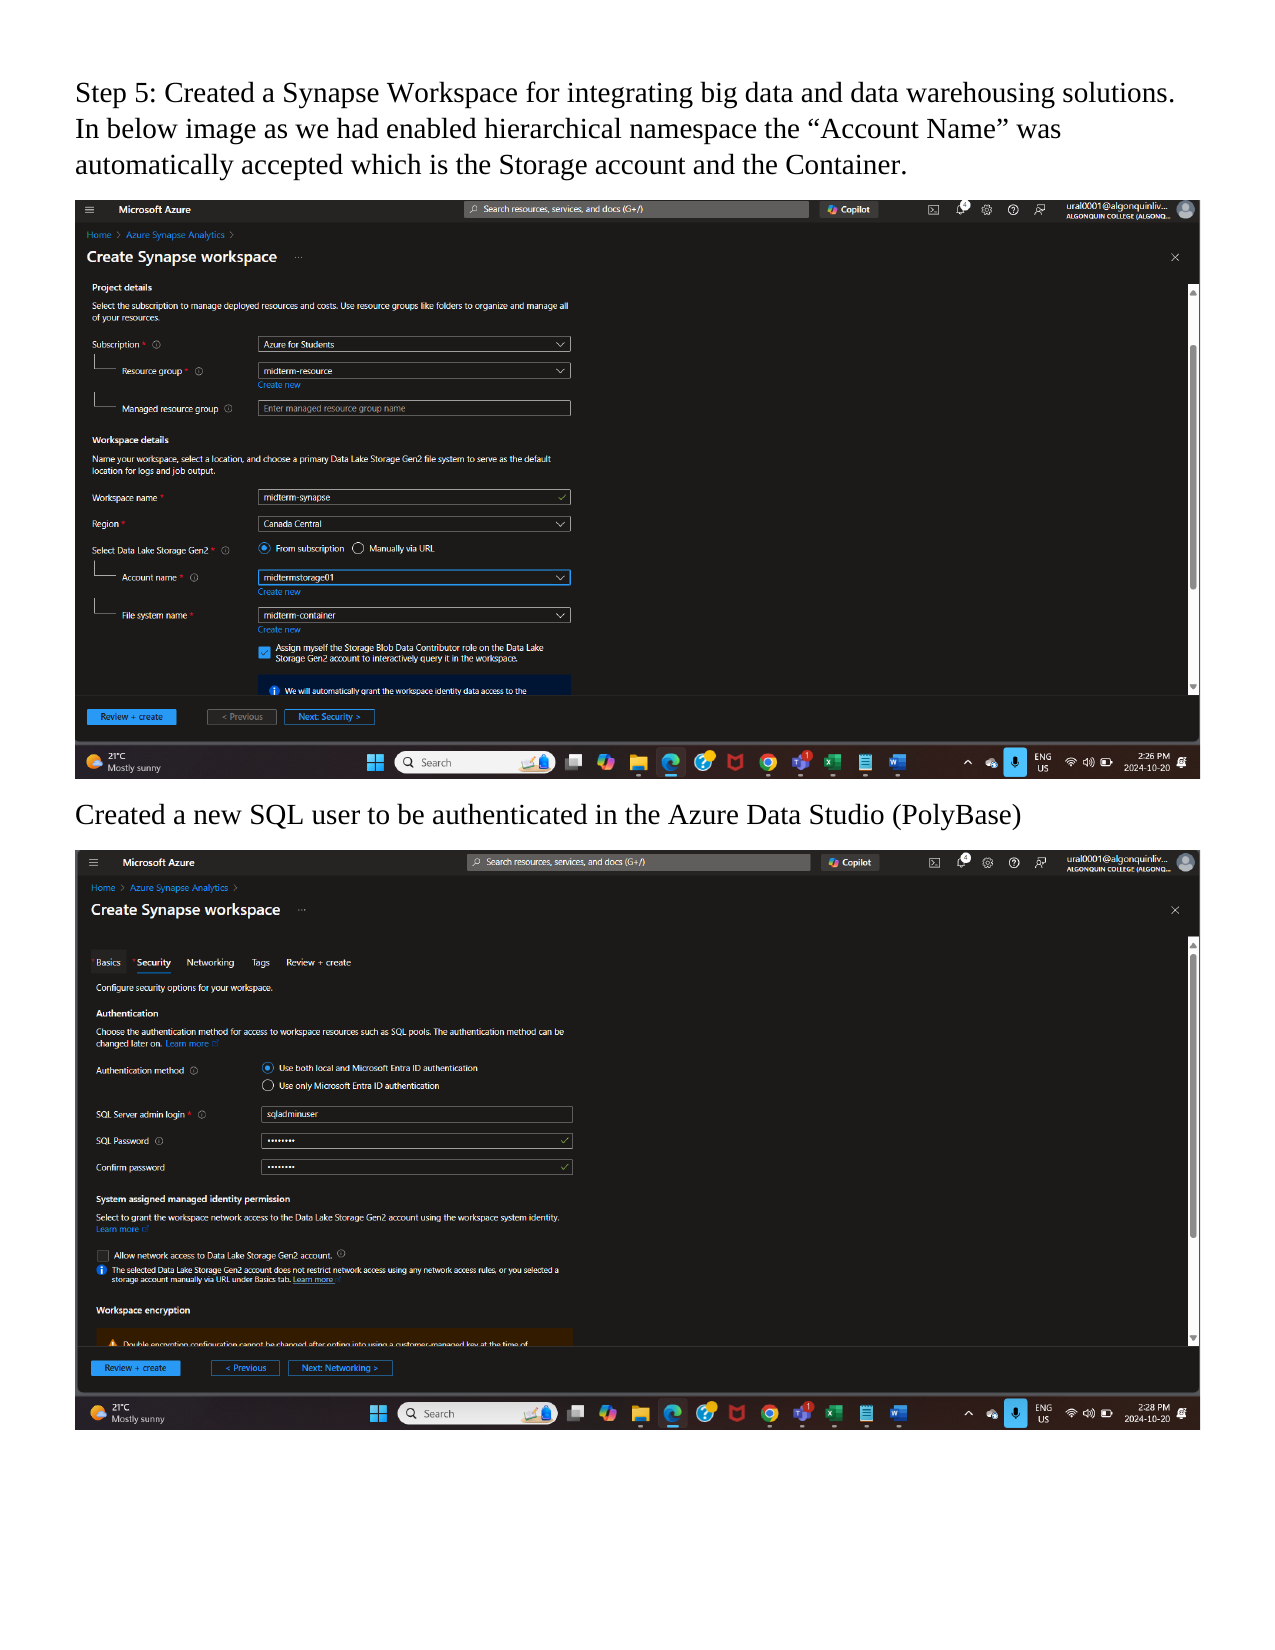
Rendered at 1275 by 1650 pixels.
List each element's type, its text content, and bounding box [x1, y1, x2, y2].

text Created a new SQL user to be authenticated in the Azure Data Studio (PolyBase) [75, 797, 1200, 831]
picture [75, 200, 1200, 779]
picture [75, 850, 1200, 1430]
text Step 5: Created a Synapse Workspace for integrating big data and data warehousing solutions. In below image as we had enabled hierarchical namespace the “Account Name” was automatically accepted which is the Storage account and the Container. [75, 75, 1200, 181]
